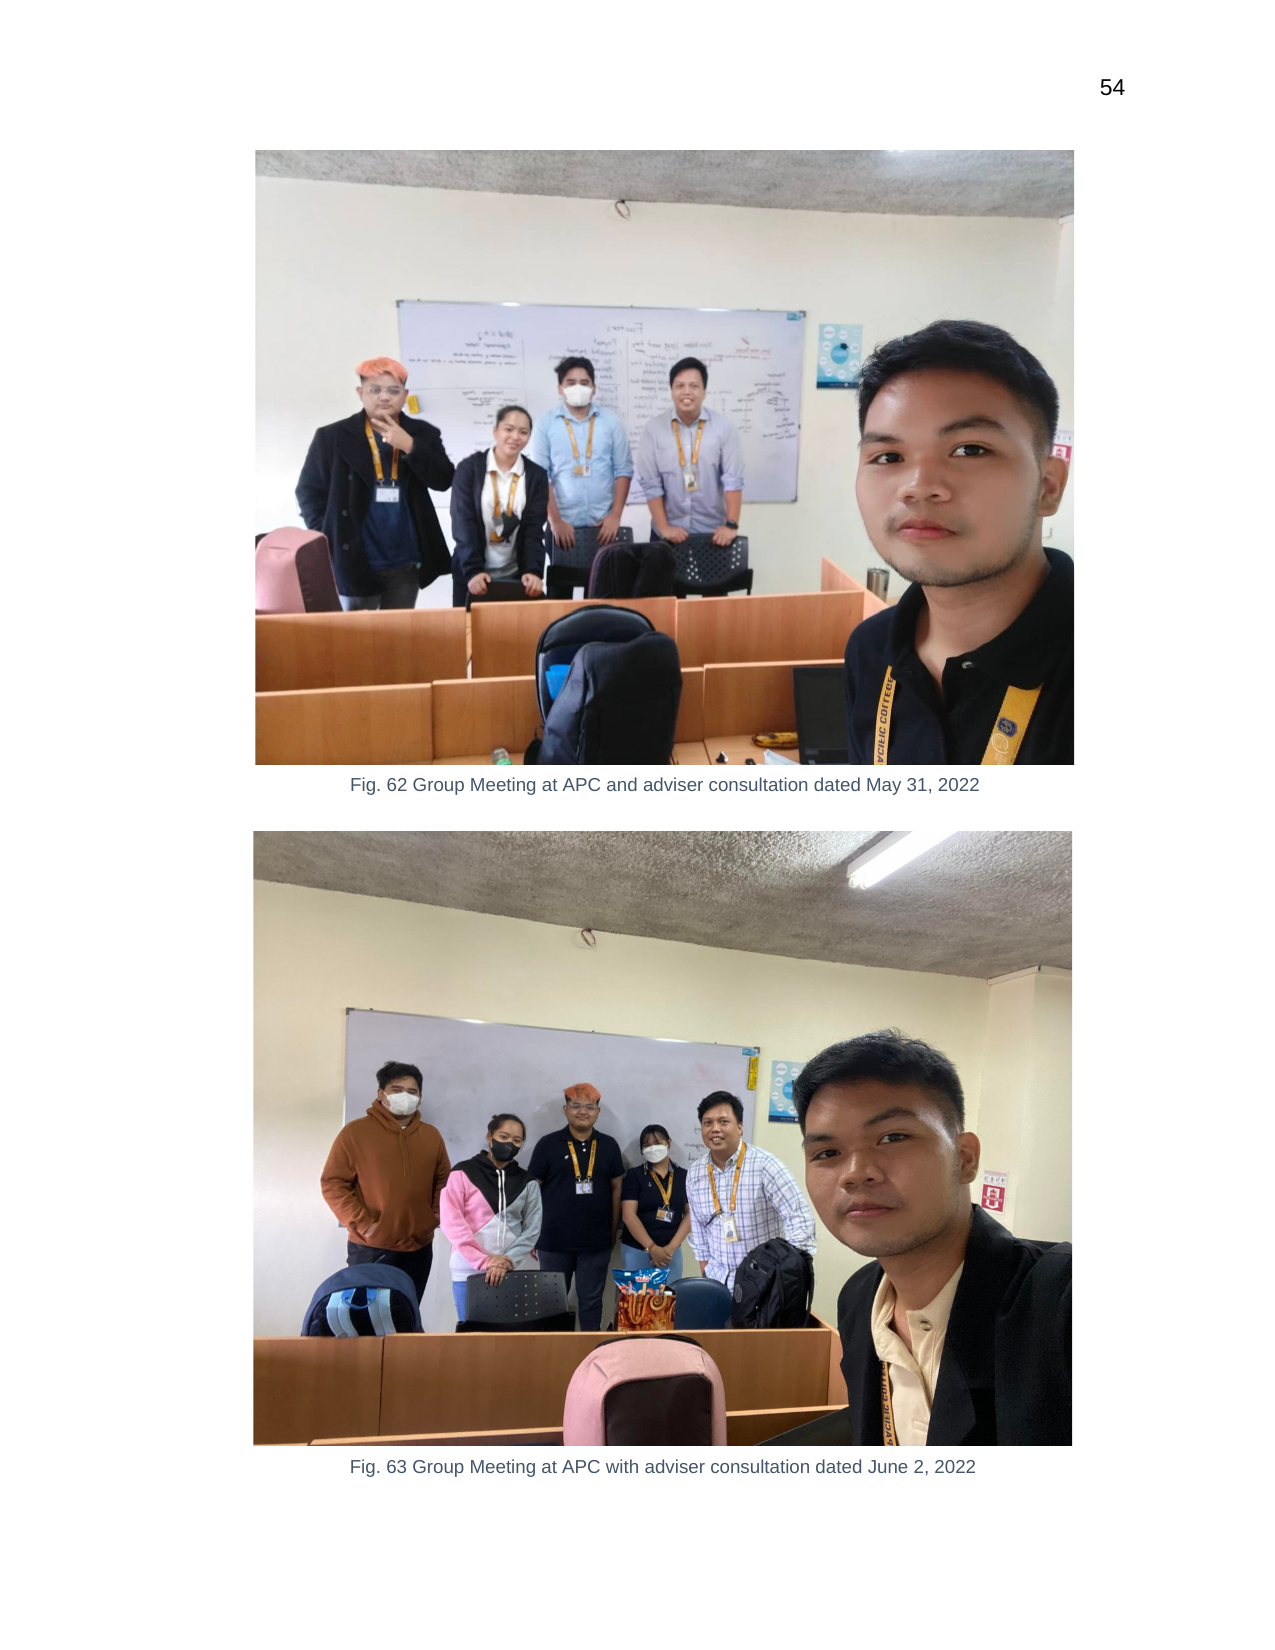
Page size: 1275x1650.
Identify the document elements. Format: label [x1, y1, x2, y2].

picture [253, 831, 1073, 1446]
picture [255, 150, 1075, 765]
